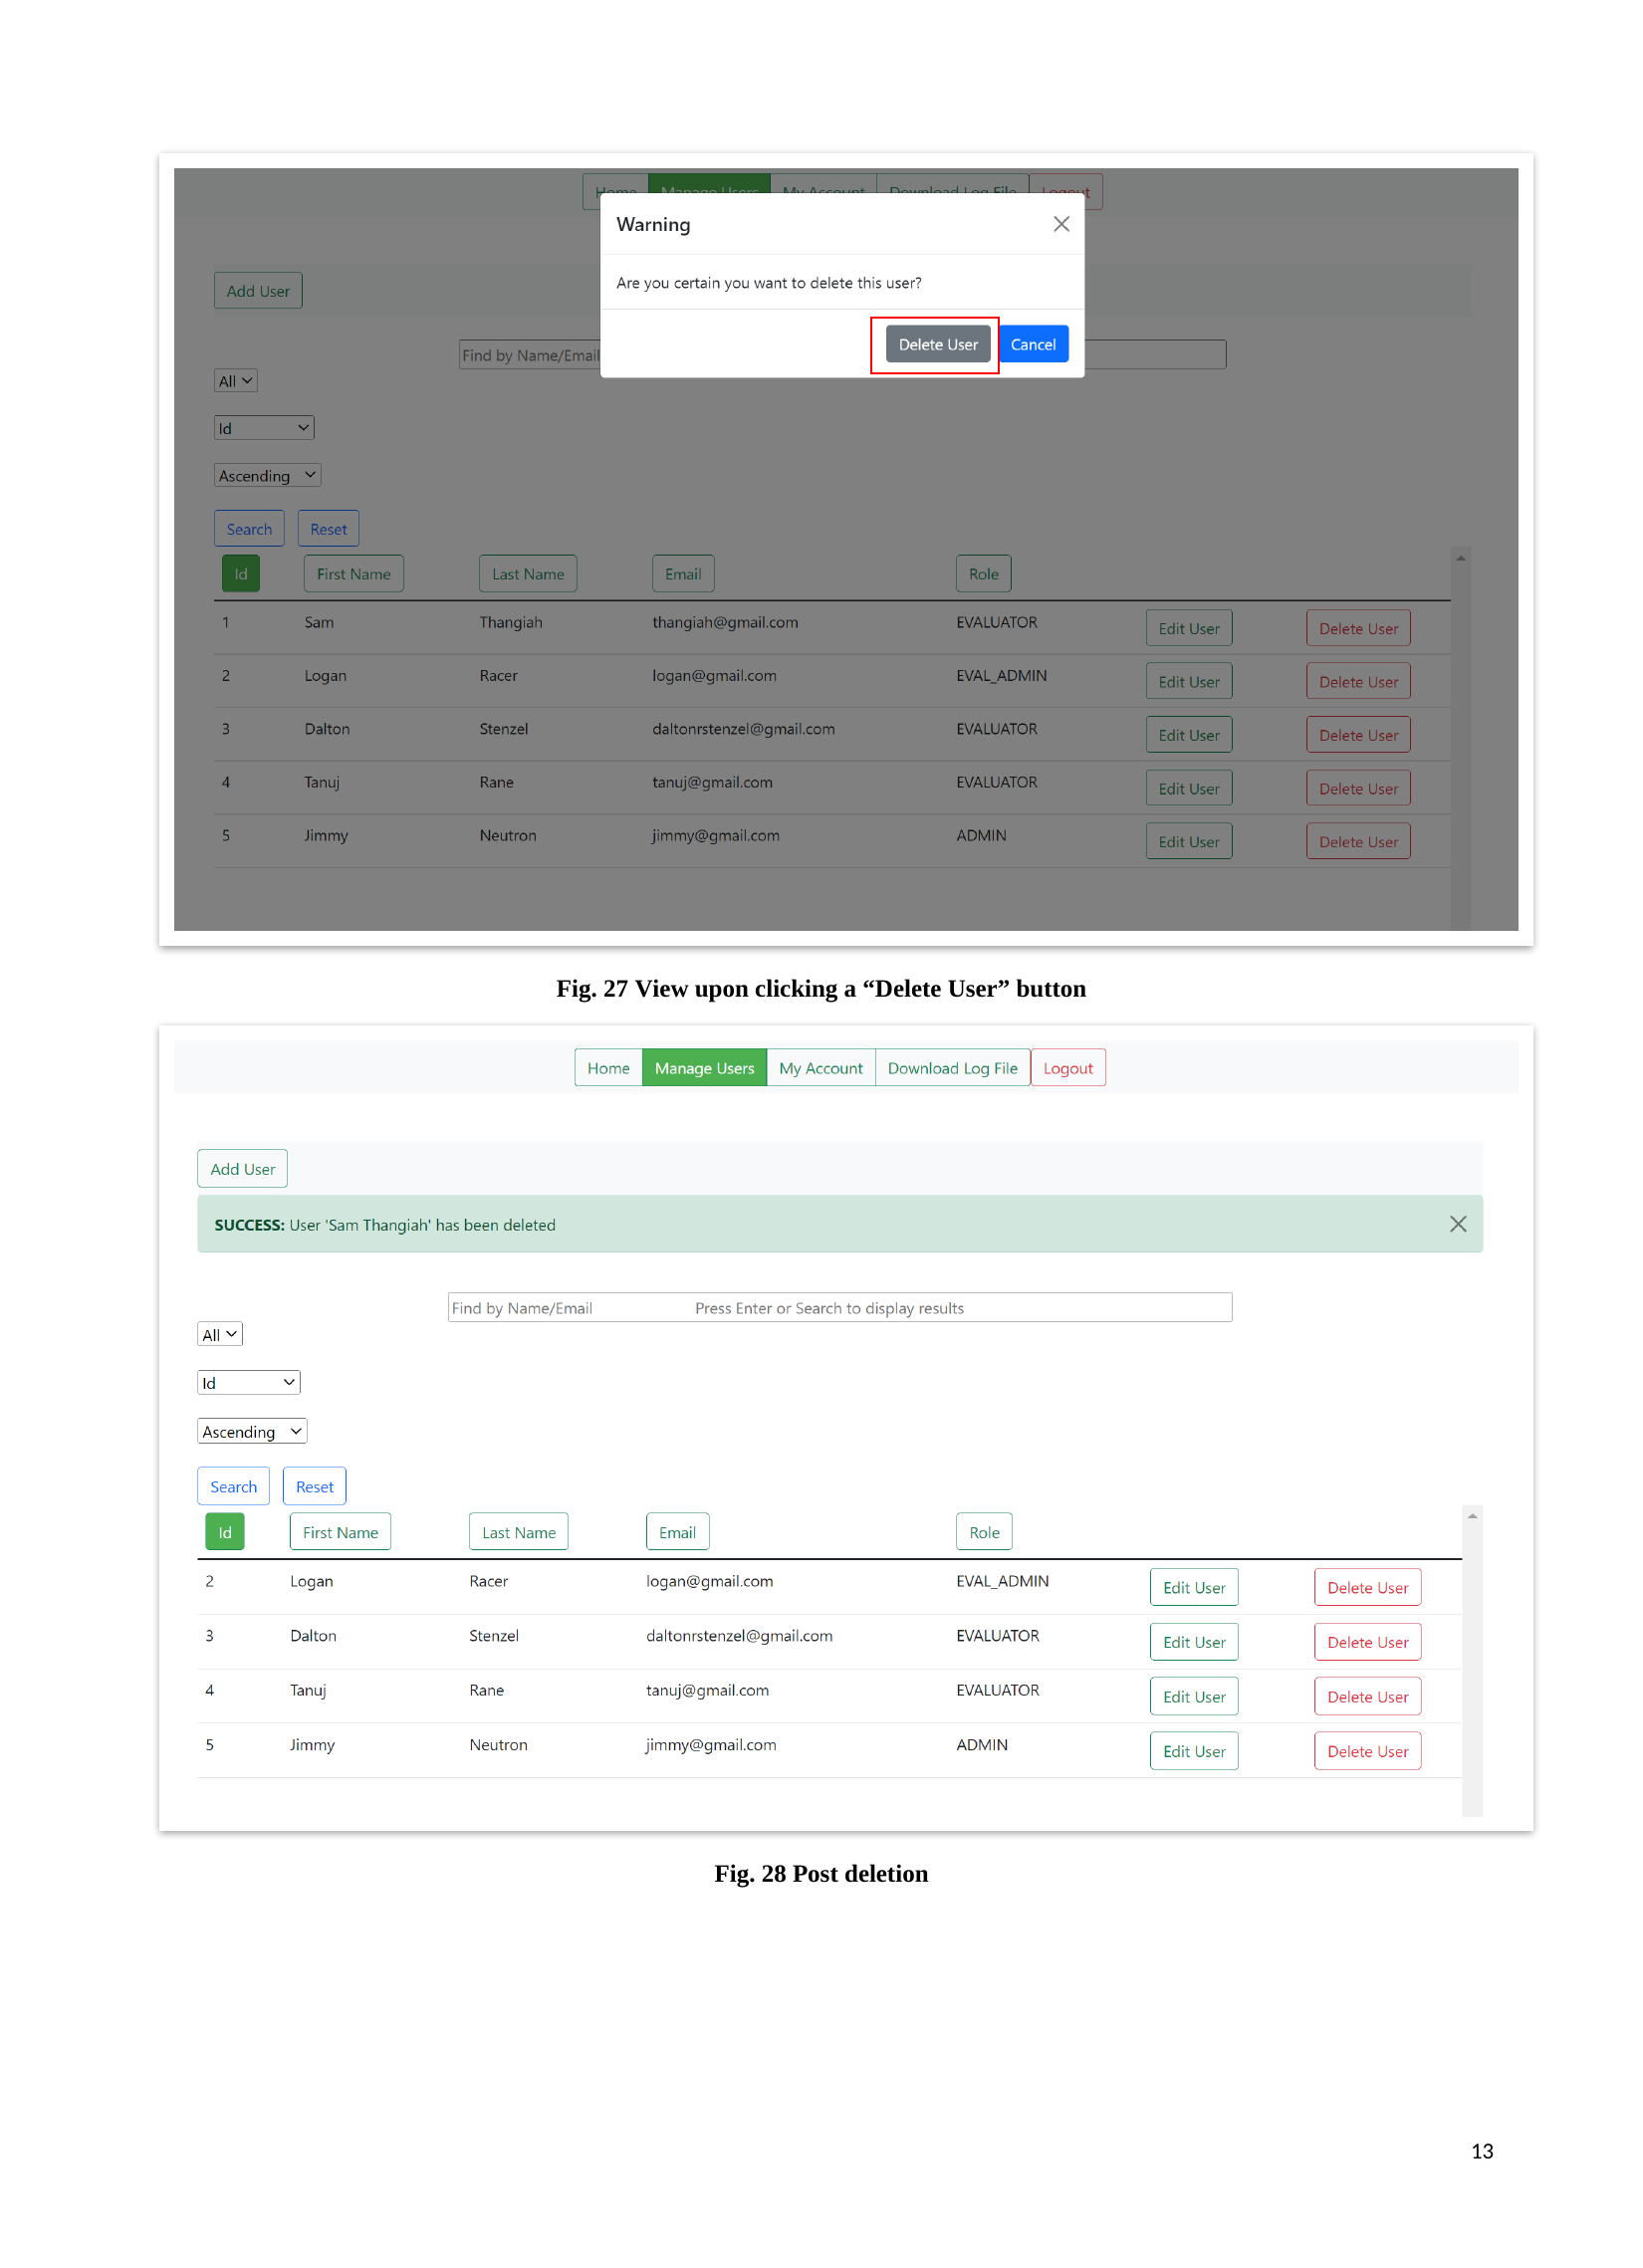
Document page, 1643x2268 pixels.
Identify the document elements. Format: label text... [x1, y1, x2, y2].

text Fig. 28 Post deletion [149, 1859, 1494, 1888]
picture [174, 1040, 1519, 1817]
picture [174, 168, 1519, 931]
text Fig. 27 View upon clicking a “Delete User” button [149, 974, 1494, 1003]
